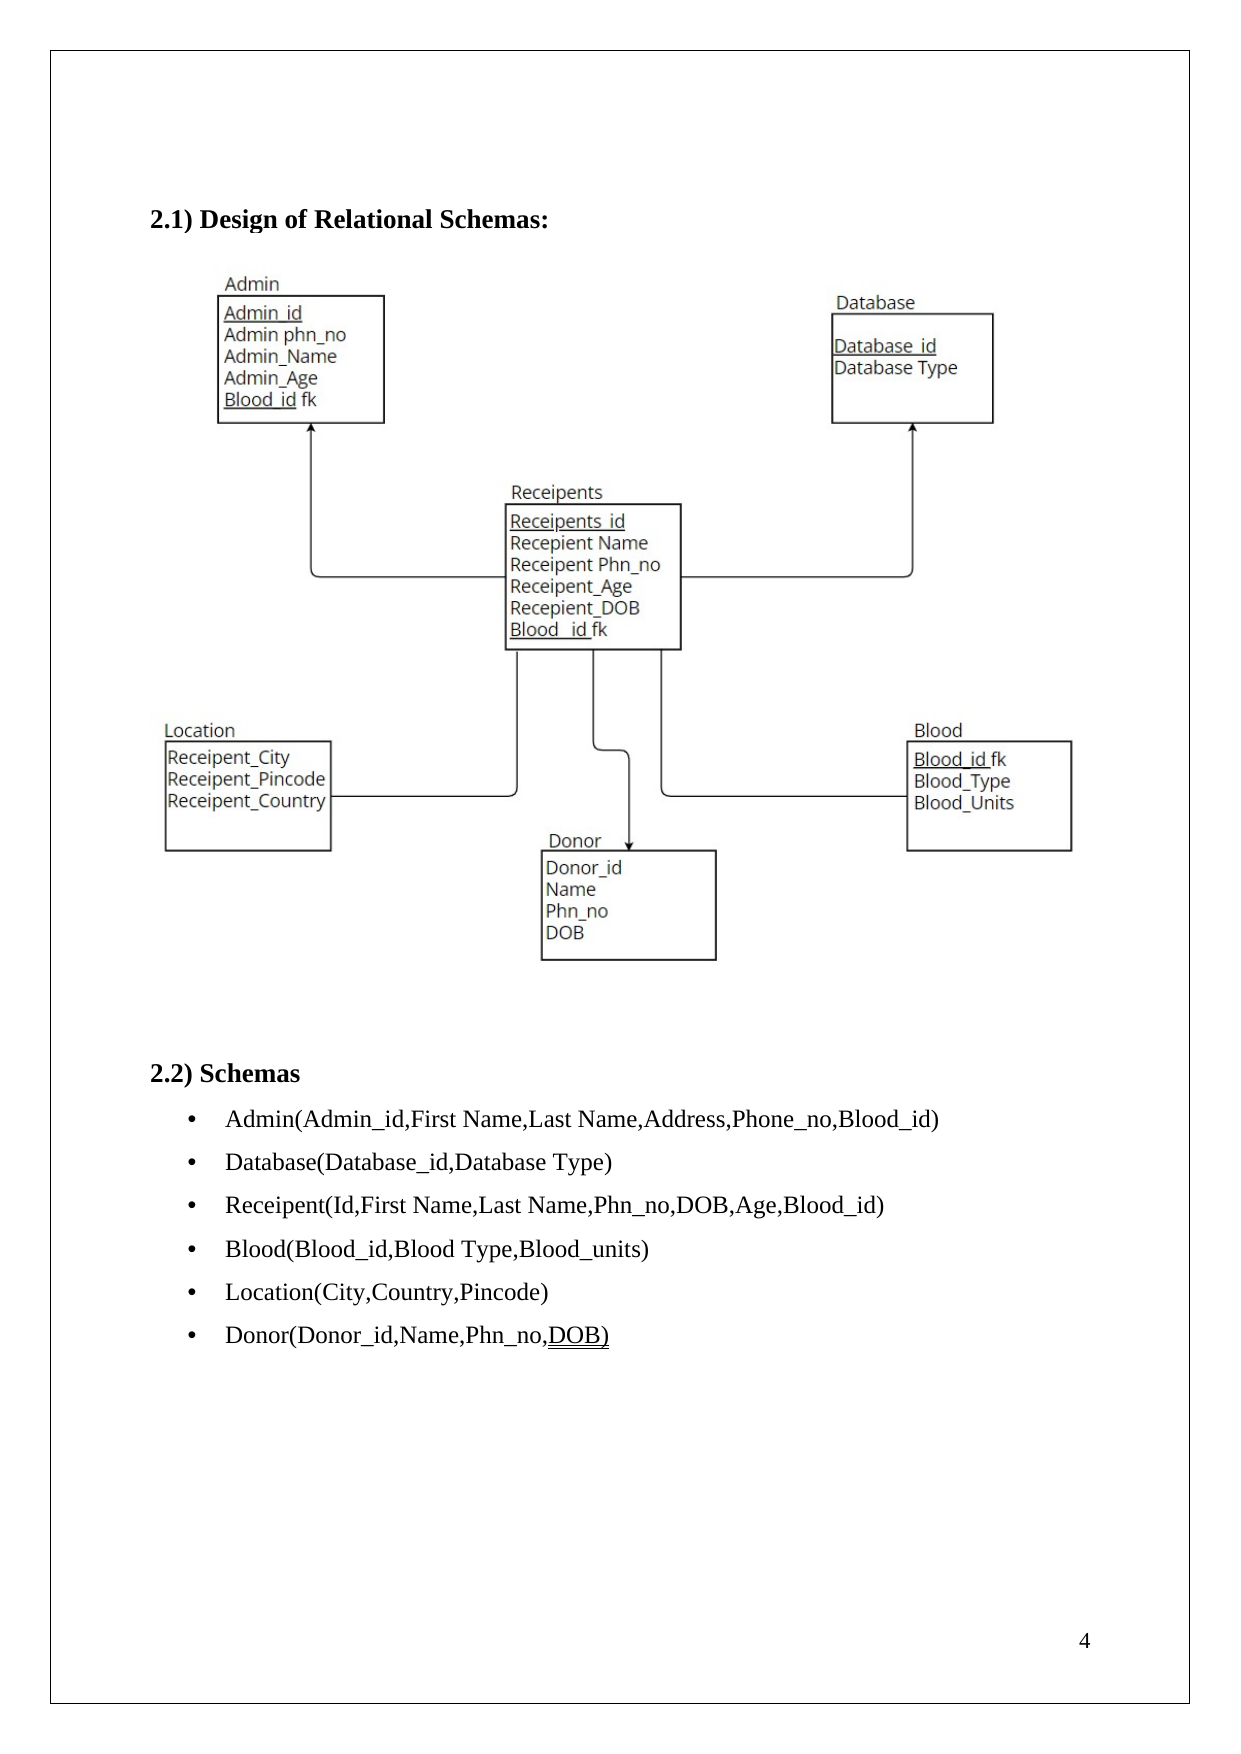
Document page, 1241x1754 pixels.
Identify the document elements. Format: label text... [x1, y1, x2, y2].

list Admin(Admin_id,First Name,Last Name,Address,Phone_no,Blood_id) [187, 1104, 1090, 1133]
list Database(Database_id,Database Type) [187, 1147, 1090, 1176]
picture [150, 233, 1091, 964]
text 2.1) Design of Relational Schemas: [150, 203, 1090, 233]
list Receipent(Id,First Name,Last Name,Phn_no,DOB,Age,Blood_id) [187, 1191, 1090, 1219]
list Blood(Blood_id,Blood Type,Blood_units) [187, 1234, 1090, 1263]
list Donor(Donor_id,Name,Phn_no,DOB) [187, 1320, 1090, 1349]
text 2.2) Schemas [150, 1057, 1090, 1088]
list Location(City,Country,Pincode) [187, 1277, 1090, 1306]
